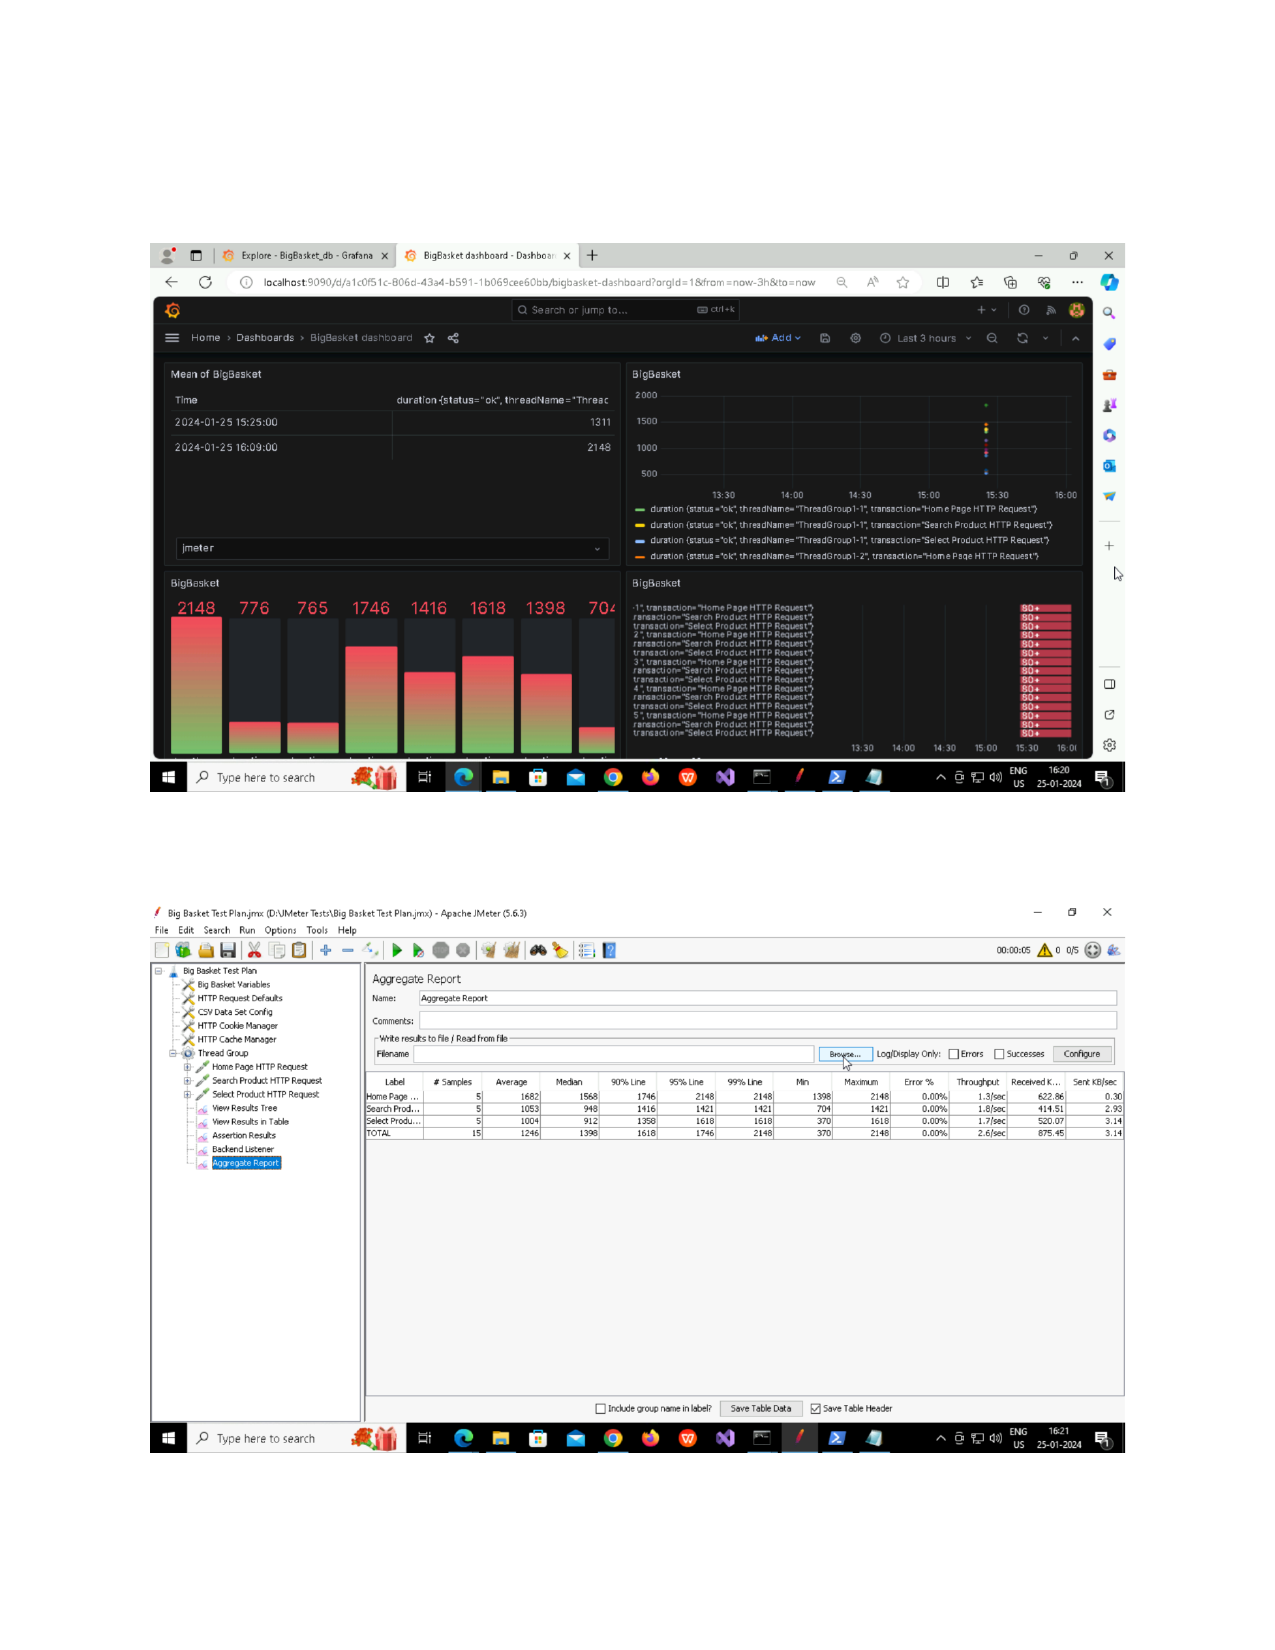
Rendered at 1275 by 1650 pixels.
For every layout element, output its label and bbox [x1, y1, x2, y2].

picture [150, 243, 1125, 792]
picture [150, 904, 1125, 1453]
